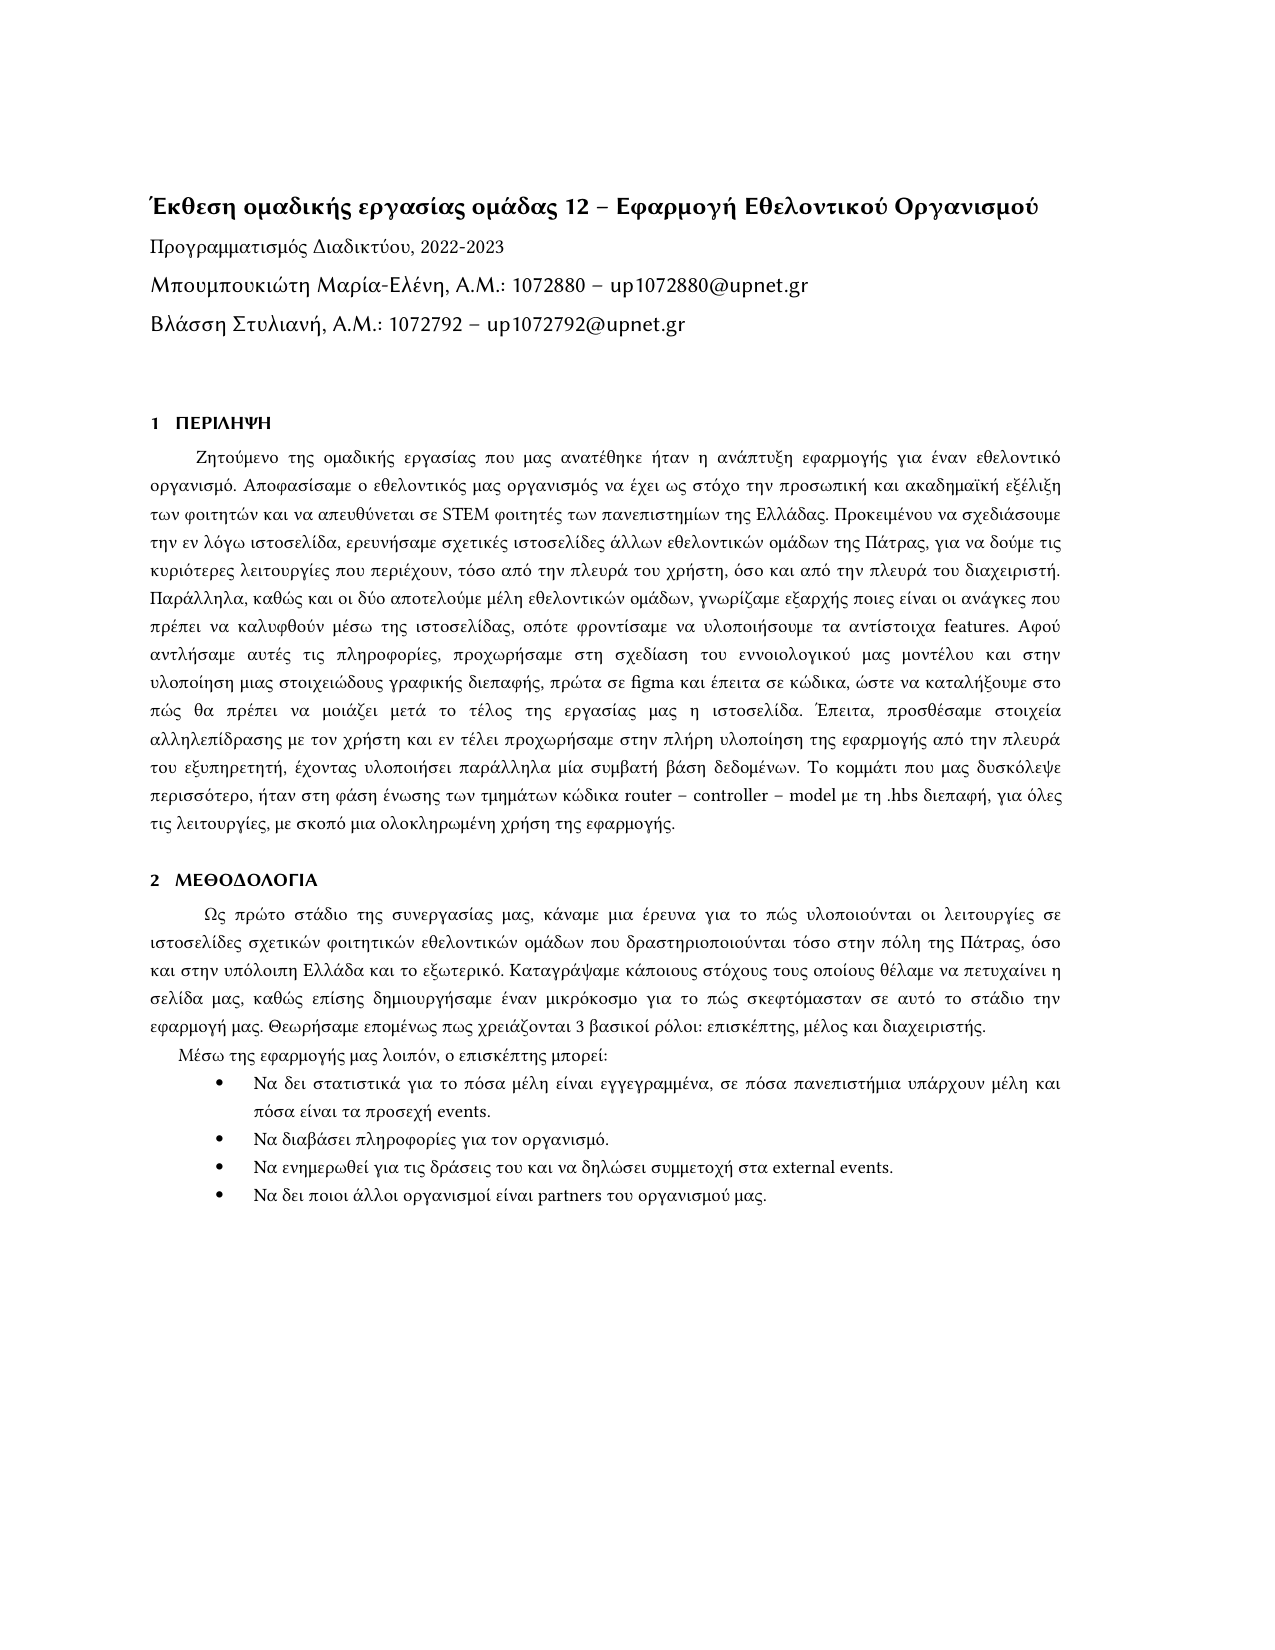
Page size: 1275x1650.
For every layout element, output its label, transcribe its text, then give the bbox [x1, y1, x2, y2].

list Να δει στατιστικά για το πόσα μέλη είναι εγγεγραμμένα, σε πόσα πανεπιστήμια υπάρχουν μέλη και πόσα είναι τα προσεχή events. [216, 1066, 1062, 1122]
text Ζητούμενο της ομαδικής εργασίας που μας ανατέθηκε ήταν η ανάπτυξη εφαρμογής για έναν εθελοντικό οργανισμό. Αποφασίσαμε ο εθελοντικός μας οργανισμός να έχει ως στόχο την προσωπική και ακαδημαϊκή εξέλιξη των φοιτητών και να απευθύνεται σε STEM φοιτητές των πανεπιστημίων της Ελλάδας. Προκειμένου να σχεδιάσουμε την εν λόγω ιστοσελίδα, ερευνήσαμε σχετικές ιστοσελίδες άλλων εθελοντικών ομάδων της Πάτρας, για να δούμε τις κυριότερες λειτουργίες που περιέχουν, τόσο από την πλευρά του χρήστη, όσο και από την πλευρά του διαχειριστή. Παράλληλα, καθώς και οι δύο αποτελούμε μέλη εθελοντικών ομάδων, γνωρίζαμε εξαρχής ποιες είναι οι ανάγκες που πρέπει να καλυφθούν μέσω της ιστοσελίδας, οπότε φροντίσαμε να υλοποιήσουμε τα αντίστοιχα features. Αφού αντλήσαμε αυτές τις πληροφορίες, προχωρήσαμε στη σχεδίαση του εννοιολογικού μας μοντέλου και στην υλοποίηση μιας στοιχειώδους γραφικής διεπαφής, πρώτα σε figma και έπειτα σε κώδικα, ώστε να καταλήξουμε στο πώς θα πρέπει να μοιάζει μετά το τέλος της εργασίας μας η ιστοσελίδα. Έπειτα, προσθέσαμε στοιχεία αλληλεπίδρασης με τον χρήστη και εν τέλει προχωρήσαμε στην πλήρη υλοποίηση της εφαρμογής από την πλευρά του εξυπηρετητή, έχοντας υλοποιήσει παράλληλα μία συμβατή βάση δεδομένων. Το κομμάτι που μας δυσκόλεψε περισσότερο, ήταν στη φάση ένωσης των τμημάτων κώδικα router – controller – model με τη .hbs διεπαφή, για όλες τις λειτουργίες, με σκοπό μια ολοκληρωμένη χρήση της εφαρμογής. [150, 440, 1062, 834]
list Να διαβάσει πληροφορίες για τον οργανισμό. [216, 1122, 1062, 1150]
text Ως πρώτο στάδιο της συνεργασίας μας, κάναμε μια έρευνα για το πώς υλοποιούνται οι λειτουργίες σε ιστοσελίδες σχετικών φοιτητικών εθελοντικών ομάδων που δραστηριοποιούνται τόσο στην πόλη της Πάτρας, όσο και στην υπόλοιπη Ελλάδα και το εξωτερικό. Καταγράψαμε κάποιους στόχους τους οποίους θέλαμε να πετυχαίνει η σελίδα μας, καθώς επίσης δημιουργήσαμε έναν μικρόκοσμο για το πώς σκεφτόμασταν σε αυτό το στάδιο την εφαρμογή μας. Θεωρήσαμε επομένως πως χρειάζονται 3 βασικοί ρόλοι: επισκέπτης, μέλος και διαχειριστής. [150, 897, 1062, 1037]
text ΜΕΘΟΔΟΛΟΓΙΑ [150, 867, 1062, 891]
text ΠΕΡΙΛΗΨΗ [150, 410, 1062, 434]
list Να δει ποιοι άλλοι οργανισμοί είναι partners του οργανισμού μας. [216, 1178, 1062, 1206]
text Βλάσση Στυλιανή, Α.Μ.: 1072792 – up1072792@upnet.gr [150, 304, 1062, 337]
list Να ενημερωθεί για τις δράσεις του και να δηλώσει συμμετοχή στα external events. [216, 1150, 1062, 1178]
text Μέσω της εφαρμογής μας λοιπόν, ο επισκέπτης μπορεί: [150, 1037, 1062, 1066]
text Μπουμπουκιώτη Μαρία-Ελένη, Α.Μ.: 1072880 – up1072880@upnet.gr [150, 264, 1062, 298]
title Προγραμματισμός Διαδικτύου, 2022-2023 [150, 221, 1062, 258]
title Έκθεση ομαδικής εργασίας ομάδας 12 – Εφαρμογή Εθελοντικού Οργανισμού [150, 183, 1062, 221]
